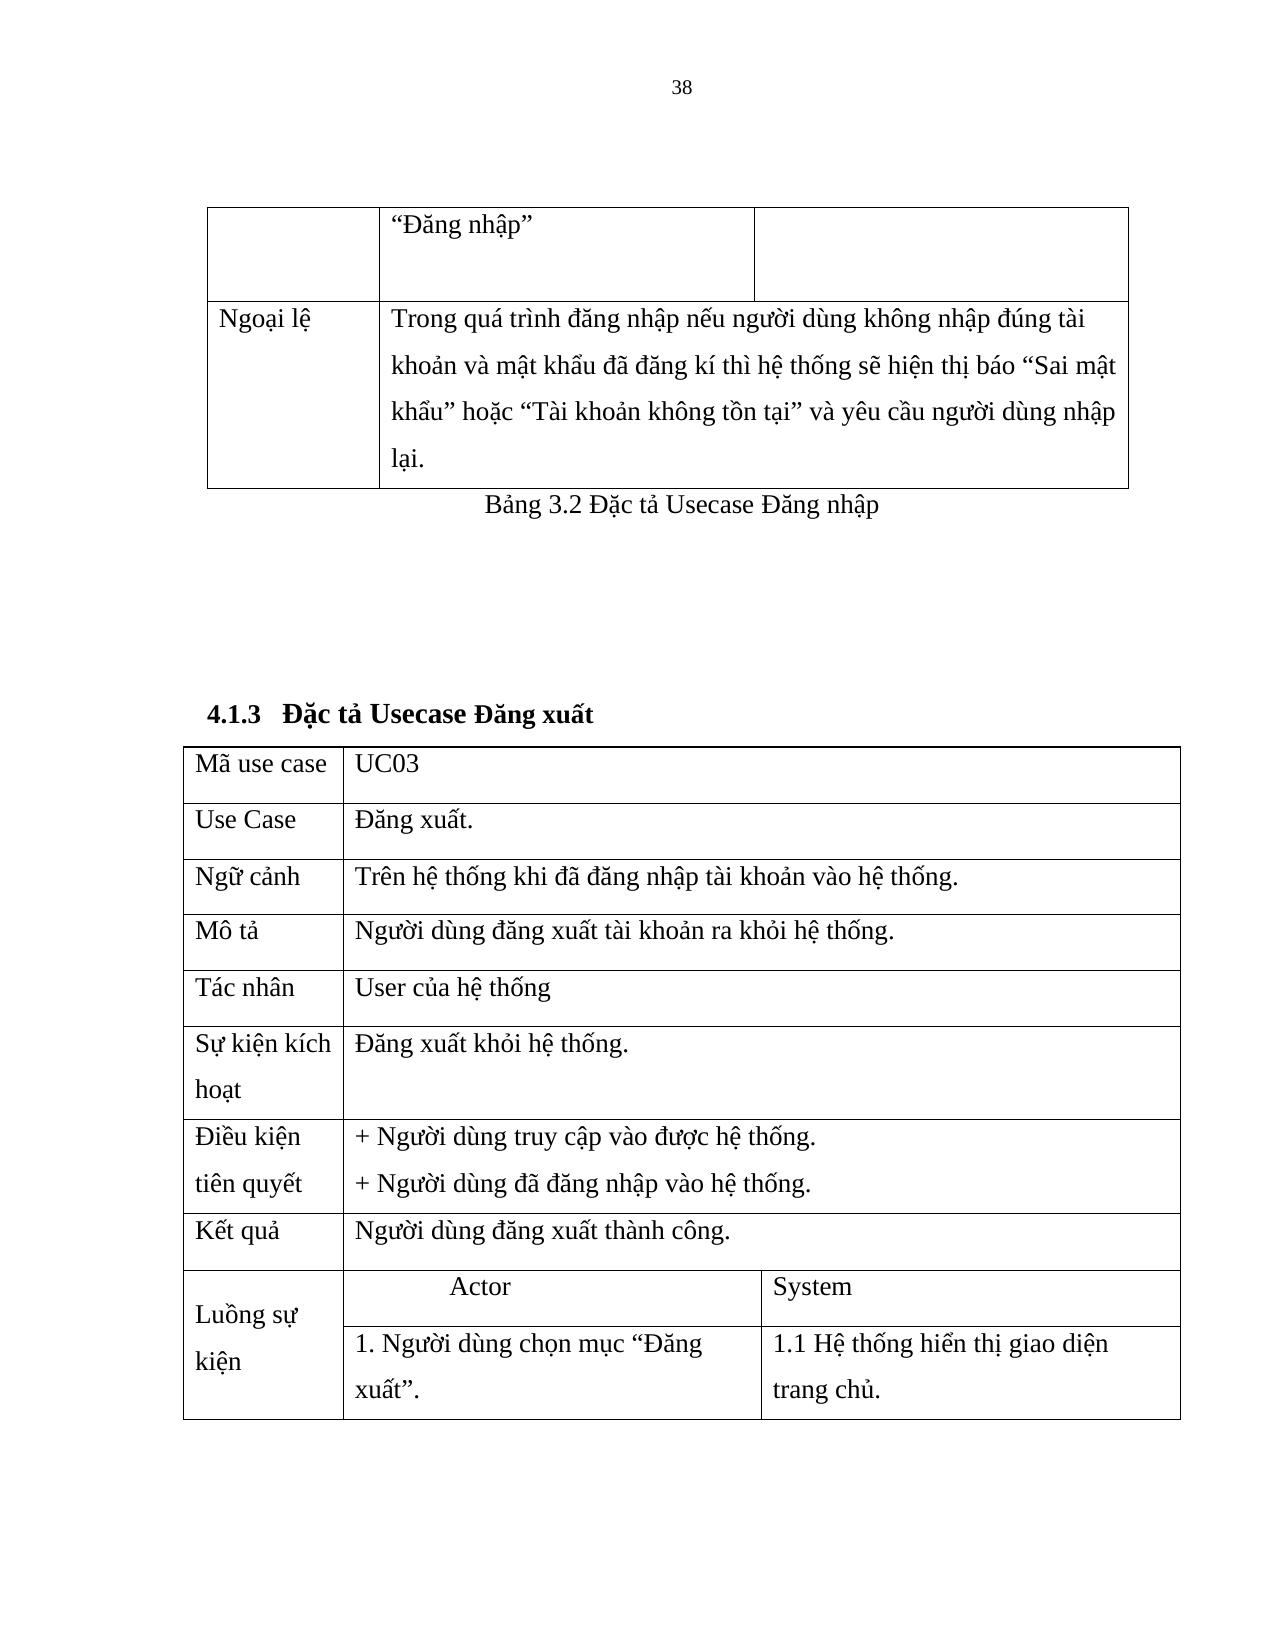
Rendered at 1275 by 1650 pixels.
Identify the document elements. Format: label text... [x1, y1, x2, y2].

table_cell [755, 208, 1128, 301]
table_cell Luồng sự kiện [184, 1271, 343, 1419]
table_cell Actor [344, 1271, 761, 1326]
table_cell Mô tả [184, 915, 343, 969]
table_cell Use Case [184, 804, 343, 859]
table_cell Ngoại lệ [208, 302, 379, 488]
table_cell Kết quả [184, 1214, 343, 1269]
table_cell 1. Người dùng chọn mục “Đăng xuất”. [344, 1327, 761, 1419]
text Bảng 3.2 Đặc tả Usecase Đăng nhập [207, 489, 1157, 520]
table_header Mã use case [184, 748, 343, 803]
table_cell Điều kiện tiên quyết [184, 1120, 343, 1213]
table_cell Đăng xuất. [344, 804, 1180, 859]
table_cell Trong quá trình đăng nhập nếu người dùng không nhập đúng tài khoản và mật khẩu đã đăng kí thì hệ thống sẽ hiện thị báo “Sai mật khẩu” hoặc “Tài khoản không tồn tại” và yêu cầu người dùng nhập lại. [380, 302, 1128, 488]
table_cell User của hệ thống [344, 971, 1180, 1026]
subtitle Đặc tả Usecase Đăng xuất [207, 696, 1157, 730]
table_cell Người dùng đăng xuất tài khoản ra khỏi hệ thống. [344, 915, 1180, 969]
table_cell System [762, 1271, 1180, 1326]
table_cell + Người dùng truy cập vào được hệ thống. + Người dùng đã đăng nhập vào hệ thống. [344, 1120, 1180, 1213]
table_cell Sự kiện kích hoạt [184, 1027, 343, 1119]
table_cell Trên hệ thống khi đã đăng nhập tài khoản vào hệ thống. [344, 860, 1180, 913]
table_cell 1.1 Hệ thống hiển thị giao diện trang chủ. [762, 1327, 1180, 1419]
table_cell Người dùng đăng xuất thành công. [344, 1214, 1180, 1269]
table_cell Đăng xuất khỏi hệ thống. [344, 1027, 1180, 1119]
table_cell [380, 208, 754, 301]
table_header UC03 [344, 748, 1180, 803]
table_cell Ngữ cảnh [184, 860, 343, 913]
table_cell Tác nhân [184, 971, 343, 1026]
